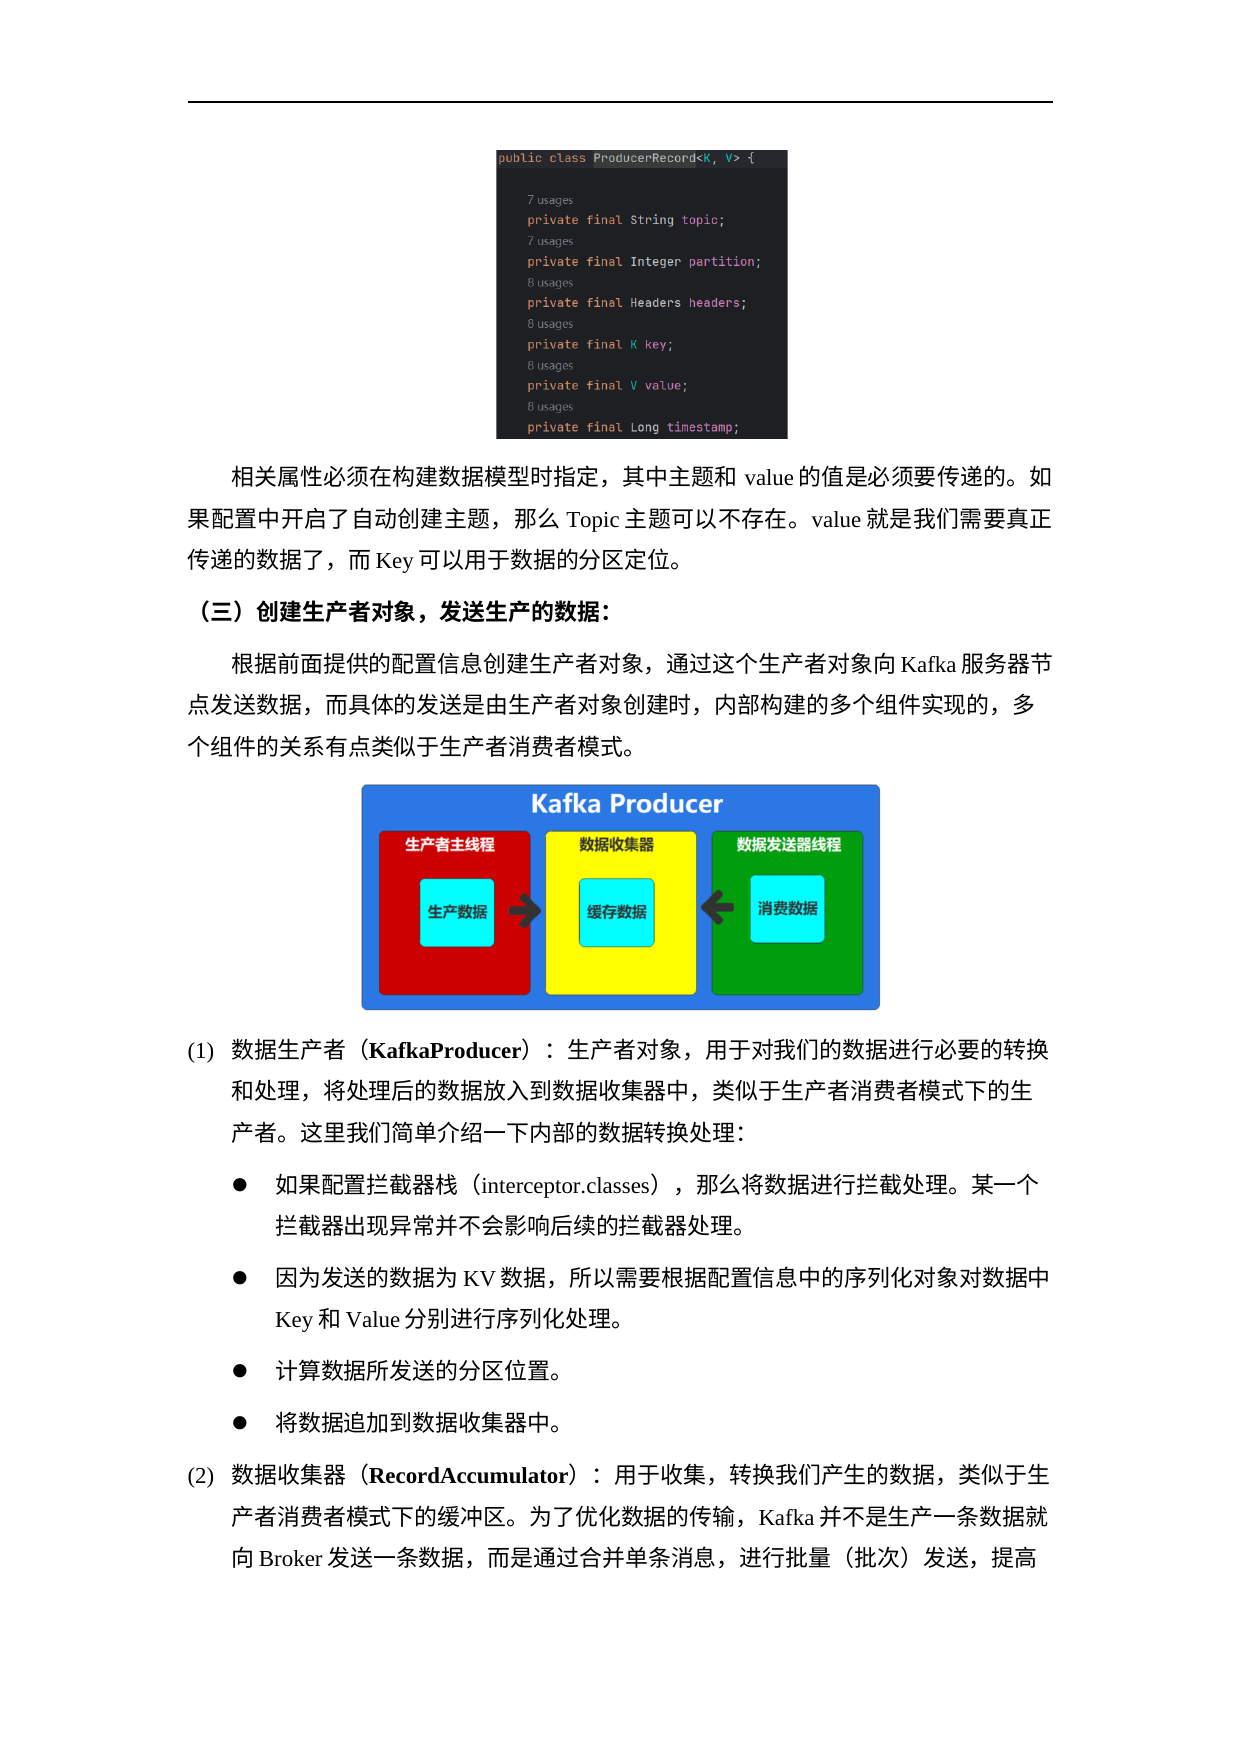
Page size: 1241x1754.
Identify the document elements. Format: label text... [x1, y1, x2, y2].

picture [356, 780, 884, 1014]
list 如果配置拦截器栈（interceptor.classes），那么将数据进行拦截处理。某一个拦截器出现异常并不会影响后续的拦截器处理。 [231, 1167, 1053, 1241]
picture [496, 150, 788, 439]
text 相关属性必须在构建数据模型时指定，其中主题和value的值是必须要传递的。如果配置中开启了自动创建主题，那么Topic主题可以不存在。value就是我们需要真正传递的数据了，而Key可以用于数据的分区定位。 [187, 459, 1053, 575]
list 数据生产者（KafkaProducer）：生产者对象，用于对我们的数据进行必要的转换和处理，将处理后的数据放入到数据收集器中，类似于生产者消费者模式下的生产者。这里我们简单介绍一下内部的数据转换处理： [187, 1032, 1053, 1148]
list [187, 1457, 1053, 1573]
list 计算数据所发送的分区位置。 [231, 1353, 1053, 1386]
list 创建生产者对象，发送生产的数据： [187, 594, 1053, 627]
list 因为发送的数据为KV数据，所以需要根据配置信息中的序列化对象对数据中Key和Value分别进行序列化处理。 [231, 1260, 1053, 1334]
text 根据前面提供的配置信息创建生产者对象，通过这个生产者对象向Kafka服务器节点发送数据，而具体的发送是由生产者对象创建时，内部构建的多个组件实现的，多个组件的关系有点类似于生产者消费者模式。 [187, 646, 1053, 762]
list 将数据追加到数据收集器中。 [231, 1405, 1053, 1438]
